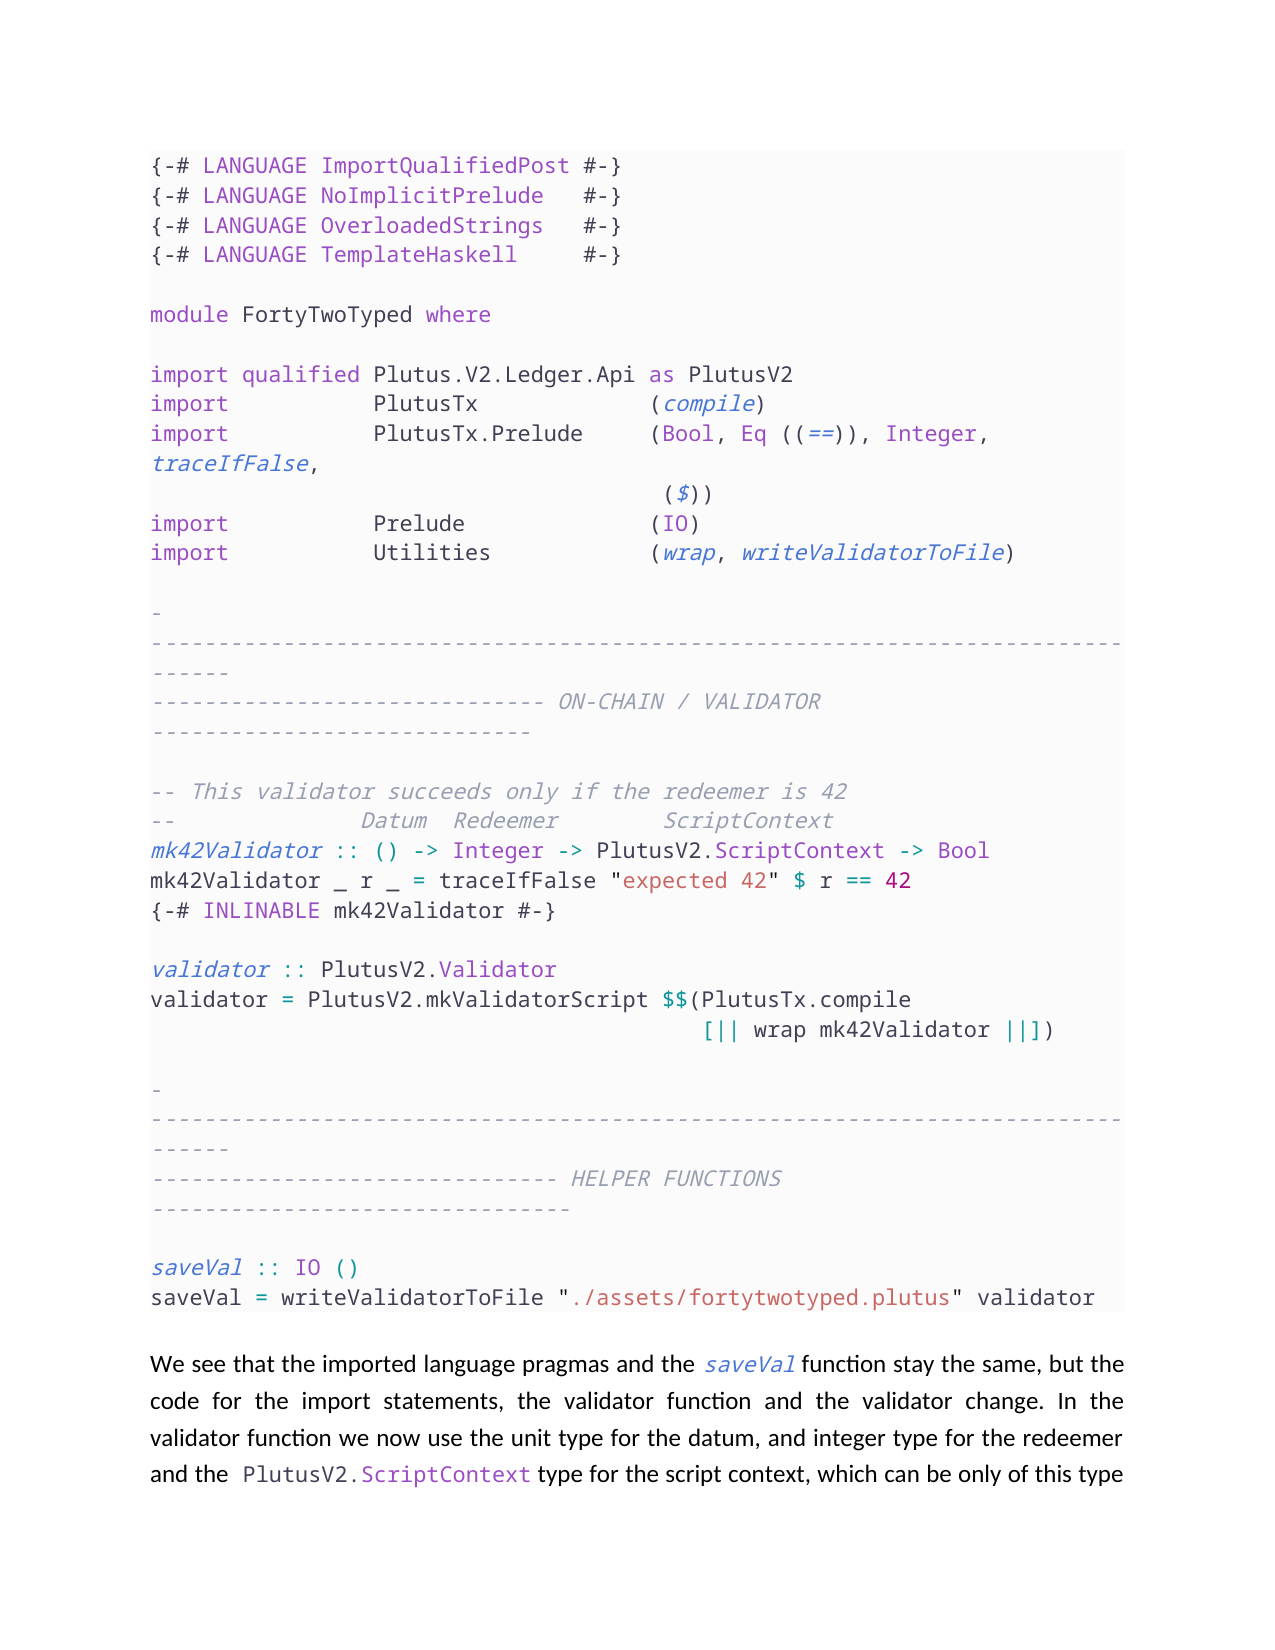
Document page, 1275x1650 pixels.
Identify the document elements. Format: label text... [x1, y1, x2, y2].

text {-# INLINABLE mk42Validator #-} [150, 895, 1125, 924]
text import qualified Plutus.V2.Ledger.Api as PlutusV2 [150, 358, 1125, 388]
text module FortyTwoTyped where [150, 299, 1125, 329]
text -- This validator succeeds only if the redeemer is 42 [150, 776, 1125, 805]
text {-# LANGUAGE TemplateHaskell #-} [150, 239, 1125, 269]
text --------------------------------------------------------------------------------- [150, 597, 1125, 686]
text import Utilities (wrap, writeValidatorToFile) [150, 537, 1125, 567]
text {-# LANGUAGE NoImplicitPrelude #-} [150, 180, 1125, 209]
text validator = PlutusV2.mkValidatorScript $$(PlutusTx.compile [150, 984, 1125, 1014]
text {-# LANGUAGE ImportQualifiedPost #-} [150, 150, 1125, 180]
text validator :: PlutusV2.Validator [150, 954, 1125, 984]
text {-# LANGUAGE OverloadedStrings #-} [150, 209, 1125, 239]
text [150, 1348, 1125, 1489]
text ($)) [150, 478, 1125, 507]
text mk42Validator :: () -> Integer -> PlutusV2.ScriptContext -> Bool [150, 835, 1125, 865]
text import PlutusTx (compile) [150, 388, 1125, 418]
text --------------------------------------------------------------------------------- [150, 1073, 1125, 1163]
text [|| wrap mk42Validator ||]) [150, 1014, 1125, 1044]
text ------------------------------ ON-CHAIN / VALIDATOR ----------------------------- [150, 686, 1125, 746]
text ------------------------------- HELPER FUNCTIONS -------------------------------- [150, 1163, 1125, 1222]
text saveVal :: IO () [150, 1252, 1125, 1282]
text import PlutusTx.Prelude (Bool, Eq ((==)), Integer, traceIfFalse, [150, 418, 1125, 478]
text mk42Validator _ r _ = traceIfFalse "expected 42" $ r == 42 [150, 865, 1125, 895]
text saveVal = writeValidatorToFile "./assets/fortytwotyped.plutus" validator [150, 1282, 1125, 1312]
text import Prelude (IO) [150, 507, 1125, 537]
text -- Datum Redeemer ScriptContext [150, 805, 1125, 835]
